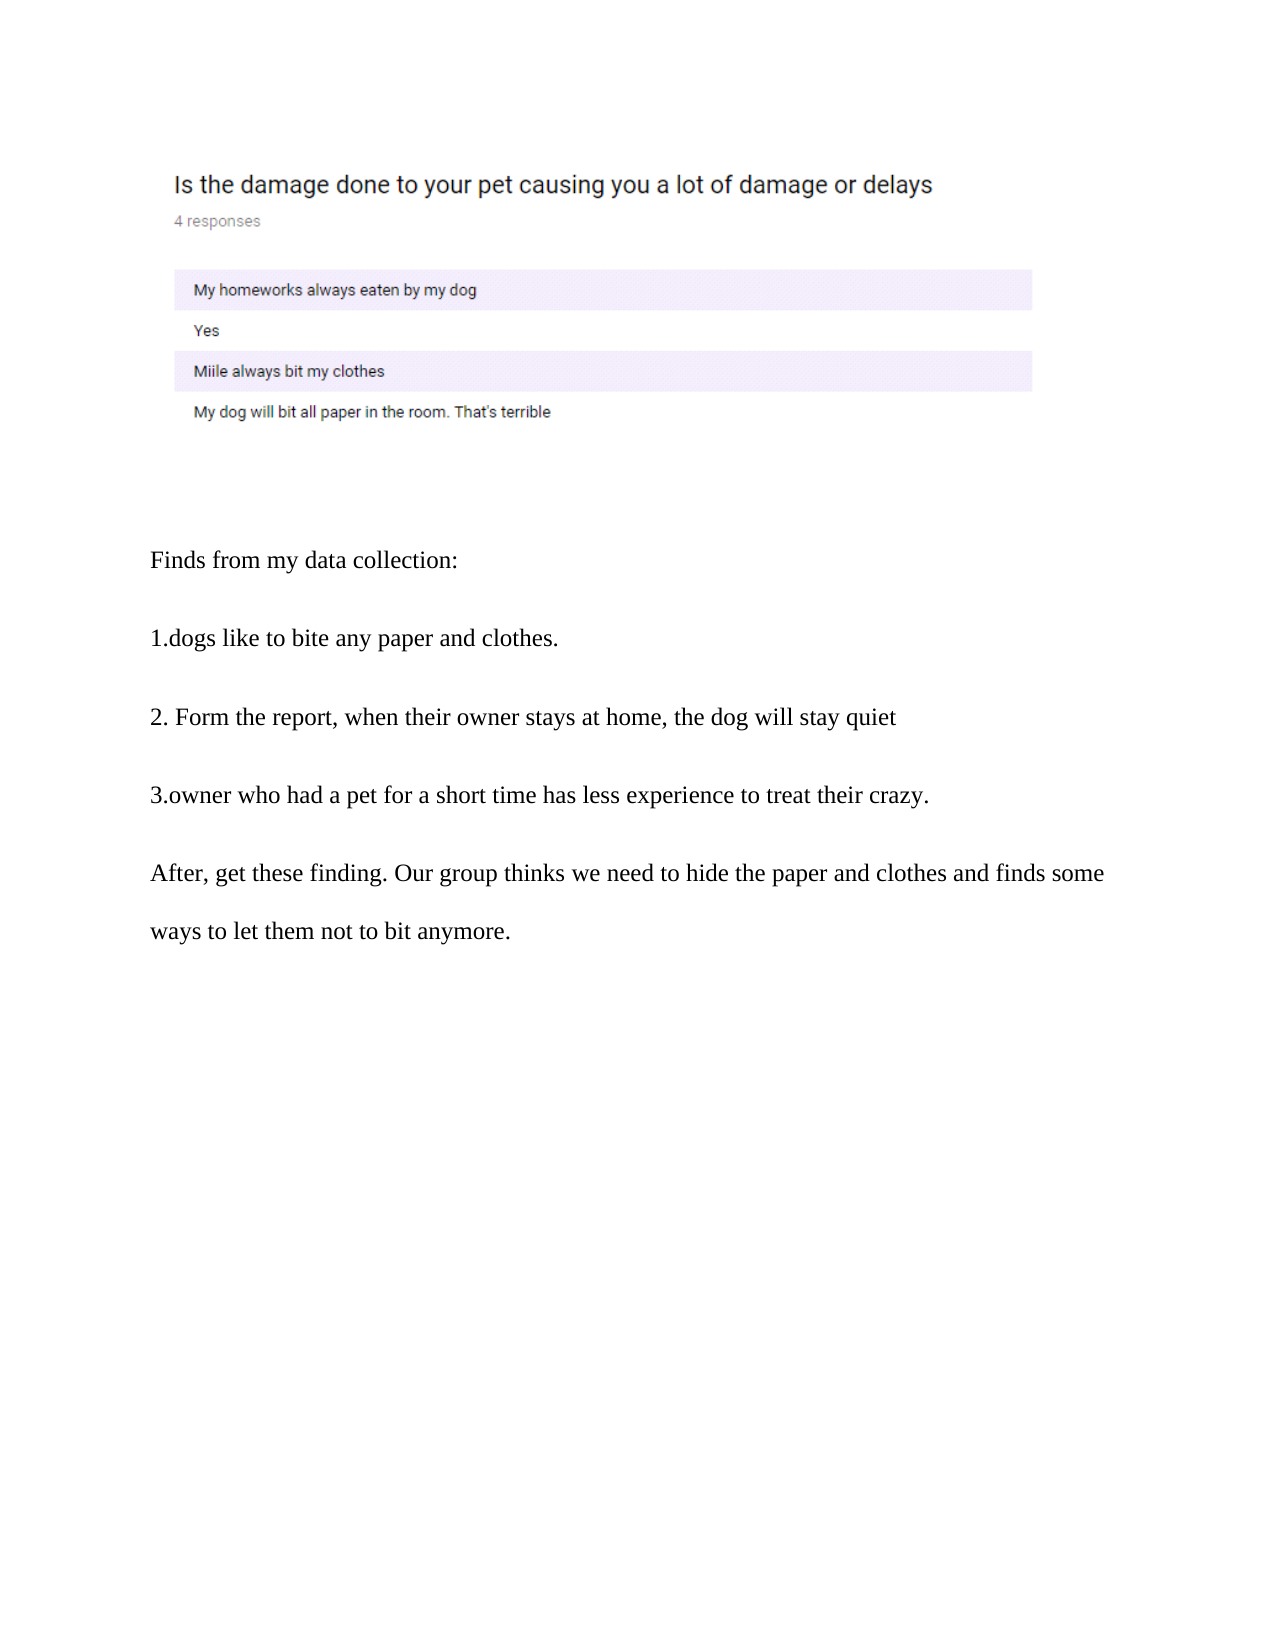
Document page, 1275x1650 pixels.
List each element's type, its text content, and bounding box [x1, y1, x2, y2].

text Finds from my data collection: [150, 545, 1125, 574]
text 2. Form the report, when their owner stays at home, the dog will stay quiet [150, 702, 1125, 730]
text After, get these finding. Our group thinks we need to hide the paper and clothes and finds some ways to let them not to bit anymore. [150, 858, 1125, 944]
text 3.owner who had a pet for a short time has less experience to treat their crazy. [150, 780, 1125, 809]
text 1.dogs like to bite any paper and clothes. [150, 623, 1125, 652]
